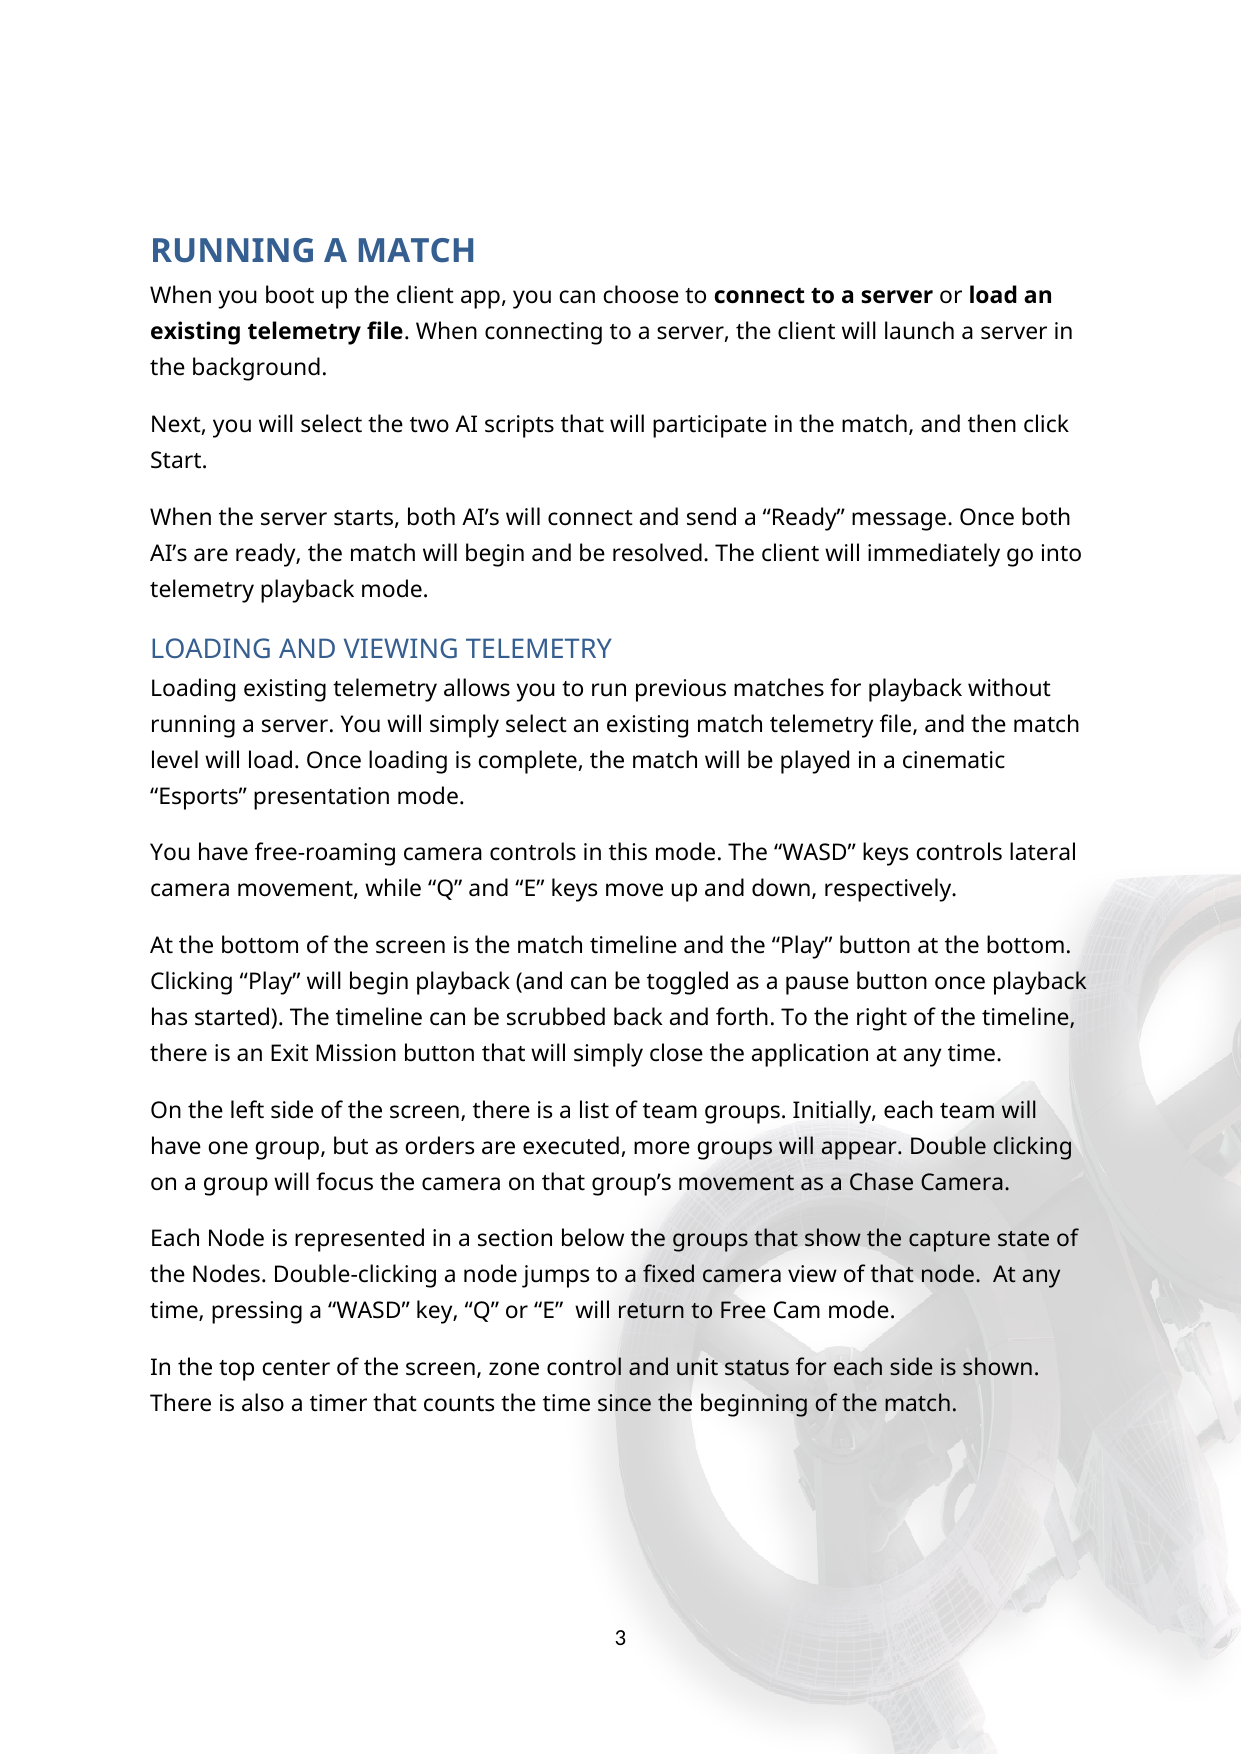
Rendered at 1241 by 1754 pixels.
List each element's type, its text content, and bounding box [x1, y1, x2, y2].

text Loading existing telemetry allows you to run previous matches for playback without running a server. You will simply select an existing match telemetry file, and the match level will load. Once loading is complete, the match will be played in a cinematic “Esports” presentation mode. [150, 672, 1090, 811]
subtitle RUNNING A MATCH [150, 227, 1090, 273]
subtitle LOADING AND VIEWING TELEMETRY [150, 629, 1090, 666]
text Each Node is represented in a section below the groups that show the capture state of the Nodes. Double-clicking a node jumps to a fixed camera view of that node. At any time, pressing a “WASD” key, “Q” or “E” will return to Free Cam mode. [150, 1222, 1090, 1325]
text At the bottom of the screen is the match timeline and the “Play” button at the bottom. Clicking “Play” will begin playback (and can be toggled as a pause button once playback has started). The timeline can be scrubbed back and forth. To the right of the timeline, there is an Exit Mission button that will simply close the application at any time. [150, 929, 1090, 1068]
text When the server starts, both AI’s will connect and send a “Ready” message. Once both AI’s are ready, the match will begin and be resolved. The client will immediately go into telemetry playback mode. [150, 501, 1090, 604]
text On the left side of the screen, there is a list of team groups. Initially, each team will have one group, but as orders are executed, more groups will appear. Double clicking on a group will focus the camera on that group’s movement as a Chase Camera. [150, 1094, 1090, 1197]
text In the top center of the screen, zone control and unit status for each side is shown. There is also a timer that counts the time since the beginning of the match. [150, 1351, 1090, 1418]
text Next, you will select the two AI scripts that will participate in the match, and then click Start. [150, 408, 1090, 475]
text When you boot up the client app, you can choose to connect to a server or load an existing telemetry file. When connecting to a server, the client will launch a server in the background. [150, 279, 1090, 382]
text You have free-roaming camera controls in this mode. The “WASD” keys controls lateral camera movement, while “Q” and “E” keys move up and down, respectively. [150, 836, 1090, 903]
